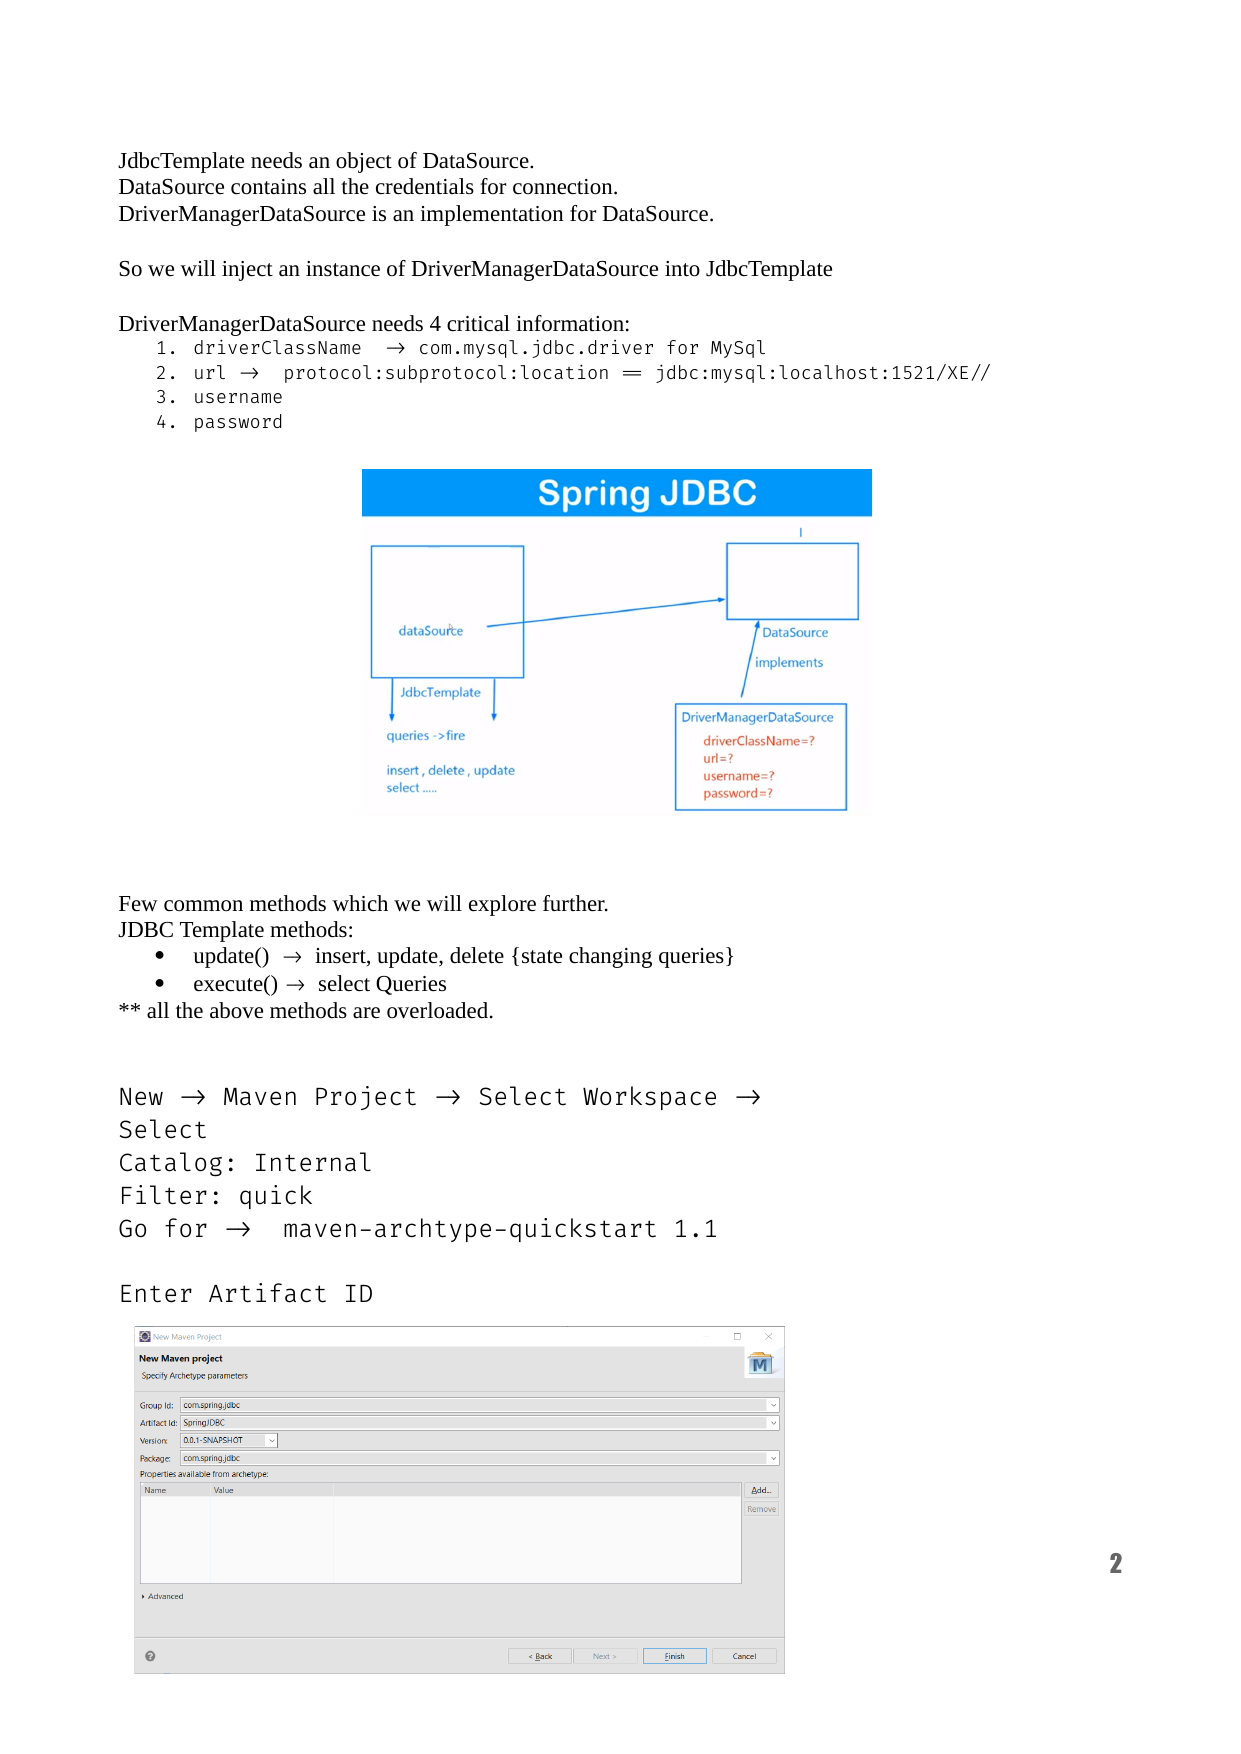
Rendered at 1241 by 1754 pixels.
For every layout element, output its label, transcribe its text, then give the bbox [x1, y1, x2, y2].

text Enter Artifact ID [118, 1278, 1122, 1311]
text JDBC Template methods: [118, 916, 1122, 942]
list password [156, 410, 1122, 434]
text New -> Maven Project -> Select Workspace -> [118, 1081, 1122, 1114]
text DriverManagerDataSource is an implementation for DataSource. [118, 199, 1122, 226]
text JdbcTemplate needs an object of DataSource. [118, 147, 1122, 173]
text DriverManagerDataSource needs 4 critical information: [118, 310, 1122, 336]
picture [134, 1326, 785, 1674]
text Filter: quick [118, 1179, 1122, 1212]
picture [362, 469, 873, 816]
list update() -> insert, update, delete {state changing queries} [156, 942, 1122, 970]
list execute() -> select Queries [156, 970, 1122, 997]
text DataSource contains all the credentials for connection. [118, 173, 1122, 199]
list username [156, 385, 1122, 410]
list driverClassName -> com.mysql.jdbc.driver for MySql [156, 336, 1122, 361]
text Catalog: Internal [118, 1147, 1122, 1179]
text So we will inject an instance of DriverManagerDataSource into JdbcTemplate [118, 255, 1122, 281]
text Go for -> maven-archtype-quickstart 1.1 [118, 1212, 1122, 1245]
text ** all the above methods are overloaded. [118, 997, 1122, 1023]
list url -> protocol:subprotocol:location == jdbc:mysql:localhost:1521/XE// [156, 361, 1122, 385]
text Select [118, 1114, 1122, 1147]
text Few common methods which we will explore further. [118, 890, 1122, 916]
